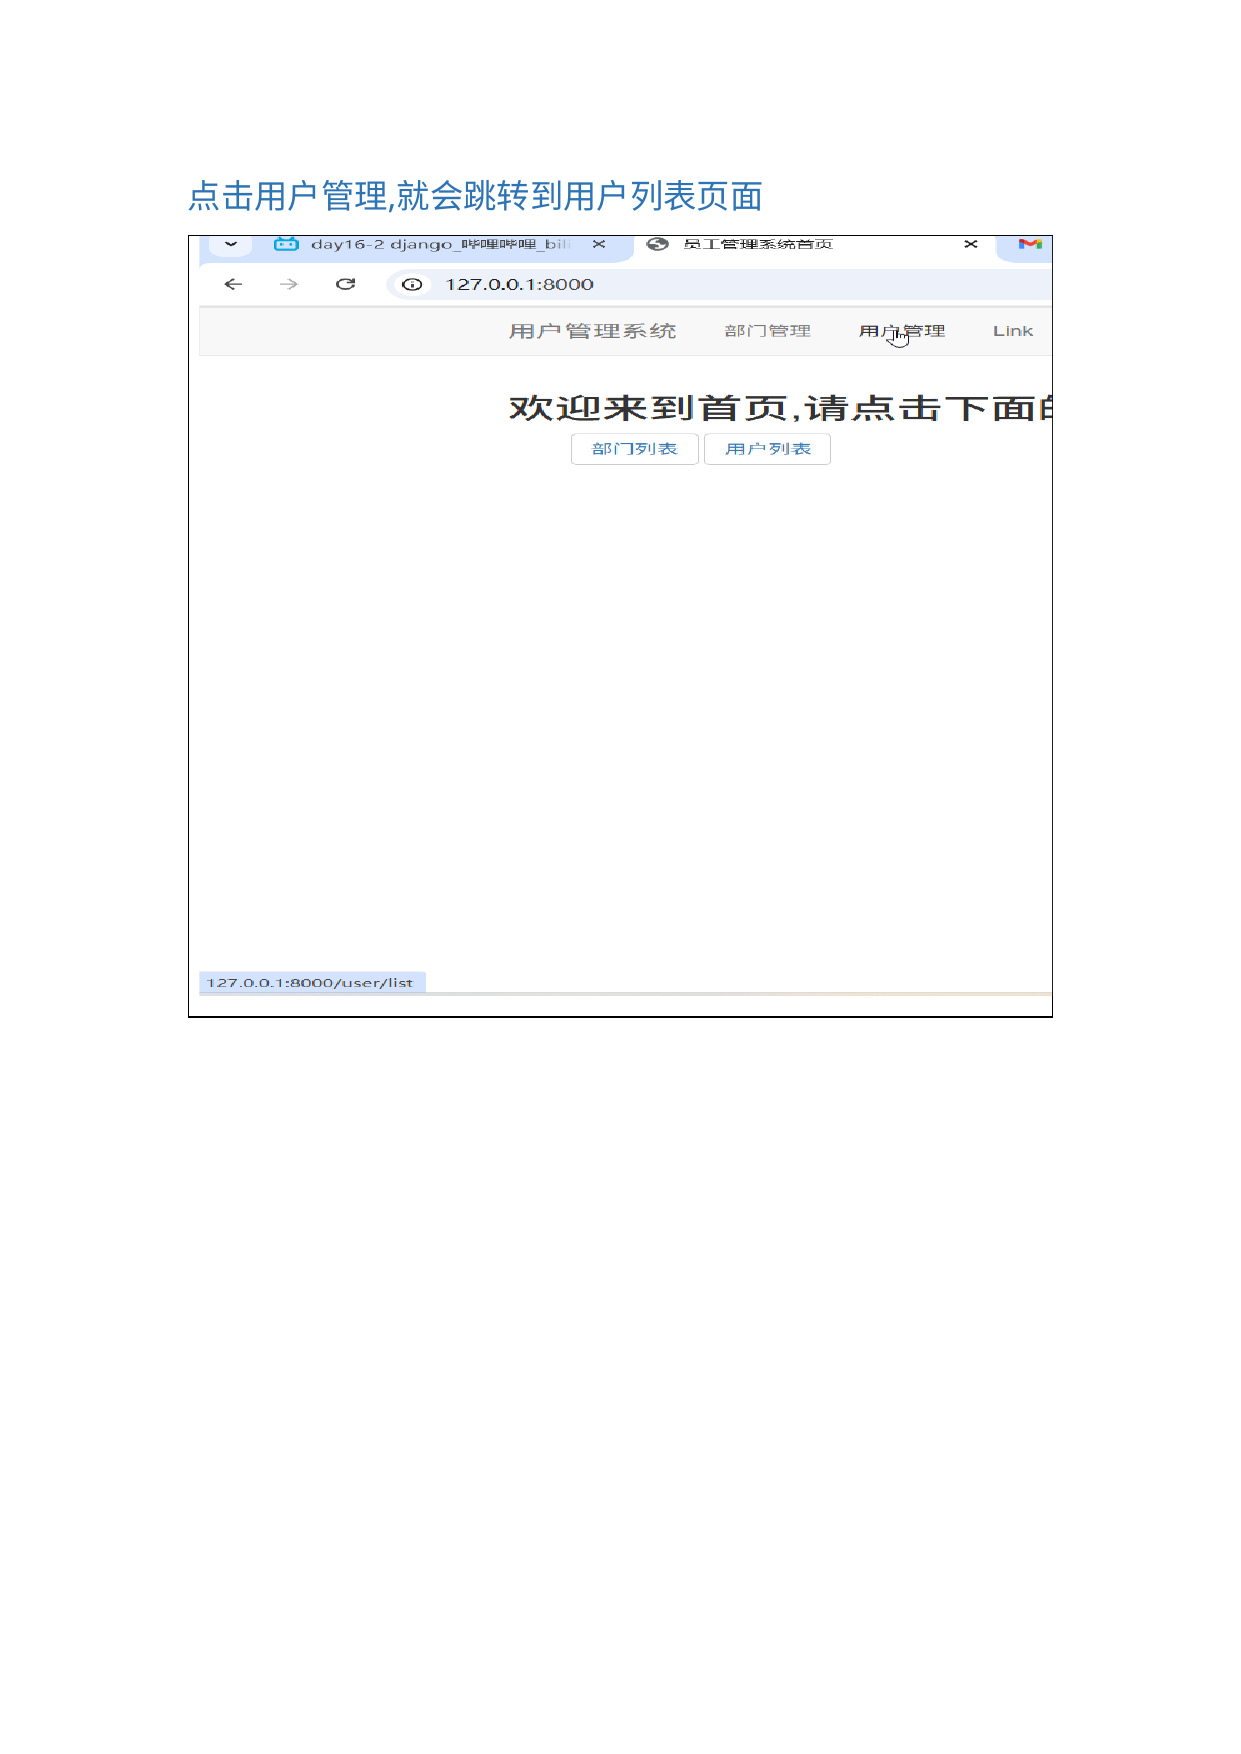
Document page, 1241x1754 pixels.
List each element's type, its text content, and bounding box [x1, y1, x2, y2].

picture [277, 242, 295, 248]
subtitle 点击用户管理,就会跳转到用户列表页面 [187, 162, 1053, 227]
table_header [189, 236, 1052, 1016]
picture [199, 236, 1053, 996]
